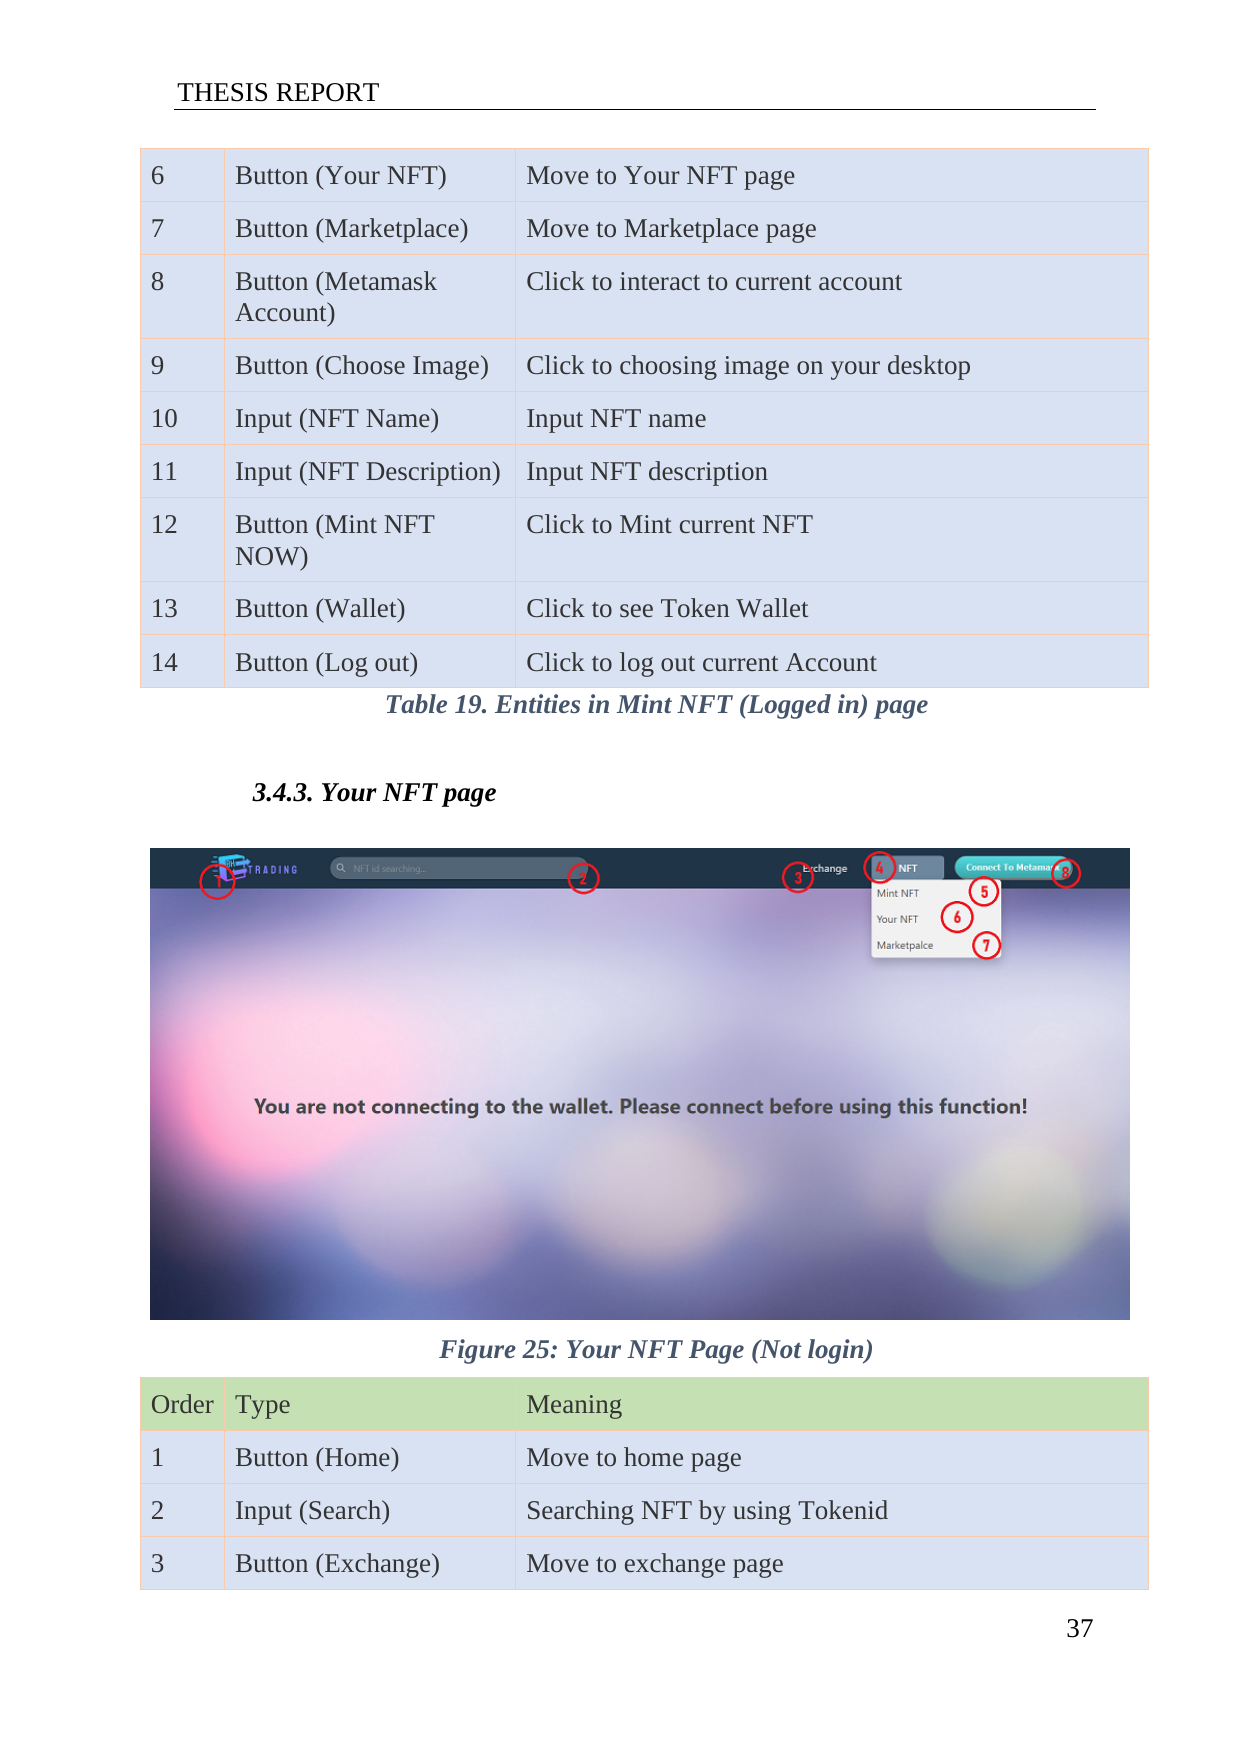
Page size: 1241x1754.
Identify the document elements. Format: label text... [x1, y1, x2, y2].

table_cell Button (Your NFT) [225, 149, 515, 201]
table_cell Input NFT name [516, 392, 1148, 444]
table_cell 6 [141, 149, 224, 201]
table_cell Button (Choose Image) [225, 339, 515, 391]
table_cell 13 [141, 582, 224, 634]
table_cell 11 [141, 445, 224, 497]
table_cell Button (Marketplace) [225, 202, 515, 254]
table_cell 2 [141, 1484, 224, 1536]
table_cell 12 [141, 498, 224, 581]
table_header Meaning [516, 1378, 1148, 1430]
table_cell Click to see Token Wallet [516, 582, 1148, 634]
table_header Order [141, 1378, 224, 1430]
table_cell 8 [141, 255, 224, 338]
table_cell Click to Mint current NFT [516, 498, 1148, 581]
table_cell Button (Wallet) [225, 582, 515, 634]
table_cell Click to choosing image on your desktop [516, 339, 1148, 391]
table_cell Button (Home) [225, 1431, 515, 1483]
table_cell 9 [141, 339, 224, 391]
text Table 19. Entities in Mint NFT (Logged in) page [150, 688, 1165, 719]
table_cell Input (Search) [225, 1484, 515, 1536]
table_cell Move to Your NFT page [516, 149, 1148, 201]
table_header Type [225, 1378, 515, 1430]
table_cell Input (NFT Name) [225, 392, 515, 444]
table_cell Input NFT description [516, 445, 1148, 497]
table_cell Move to home page [516, 1431, 1148, 1483]
table_cell Input (NFT Description) [225, 445, 515, 497]
table_cell Button (Log out) [225, 635, 515, 687]
subtitle 3.4.3. Your NFT page [252, 777, 1165, 808]
table_cell 10 [141, 392, 224, 444]
table_cell 14 [141, 635, 224, 687]
table_cell Click to log out current Account [516, 635, 1148, 687]
table_cell Button (Metamask Account) [225, 255, 515, 338]
table_cell Click to interact to current account [516, 255, 1148, 338]
table_cell Button (Mint NFT NOW) [225, 498, 515, 581]
picture [150, 848, 1130, 1320]
table_cell 1 [141, 1431, 224, 1483]
table_cell Move to exchange page [516, 1537, 1148, 1589]
table_cell Button (Exchange) [225, 1537, 515, 1589]
table_cell Move to Marketplace page [516, 202, 1148, 254]
table_cell 3 [141, 1537, 224, 1589]
text Figure 25: Your NFT Page (Not login) [150, 1333, 1165, 1364]
table_cell 7 [141, 202, 224, 254]
table_cell Searching NFT by using Tokenid [516, 1484, 1148, 1536]
